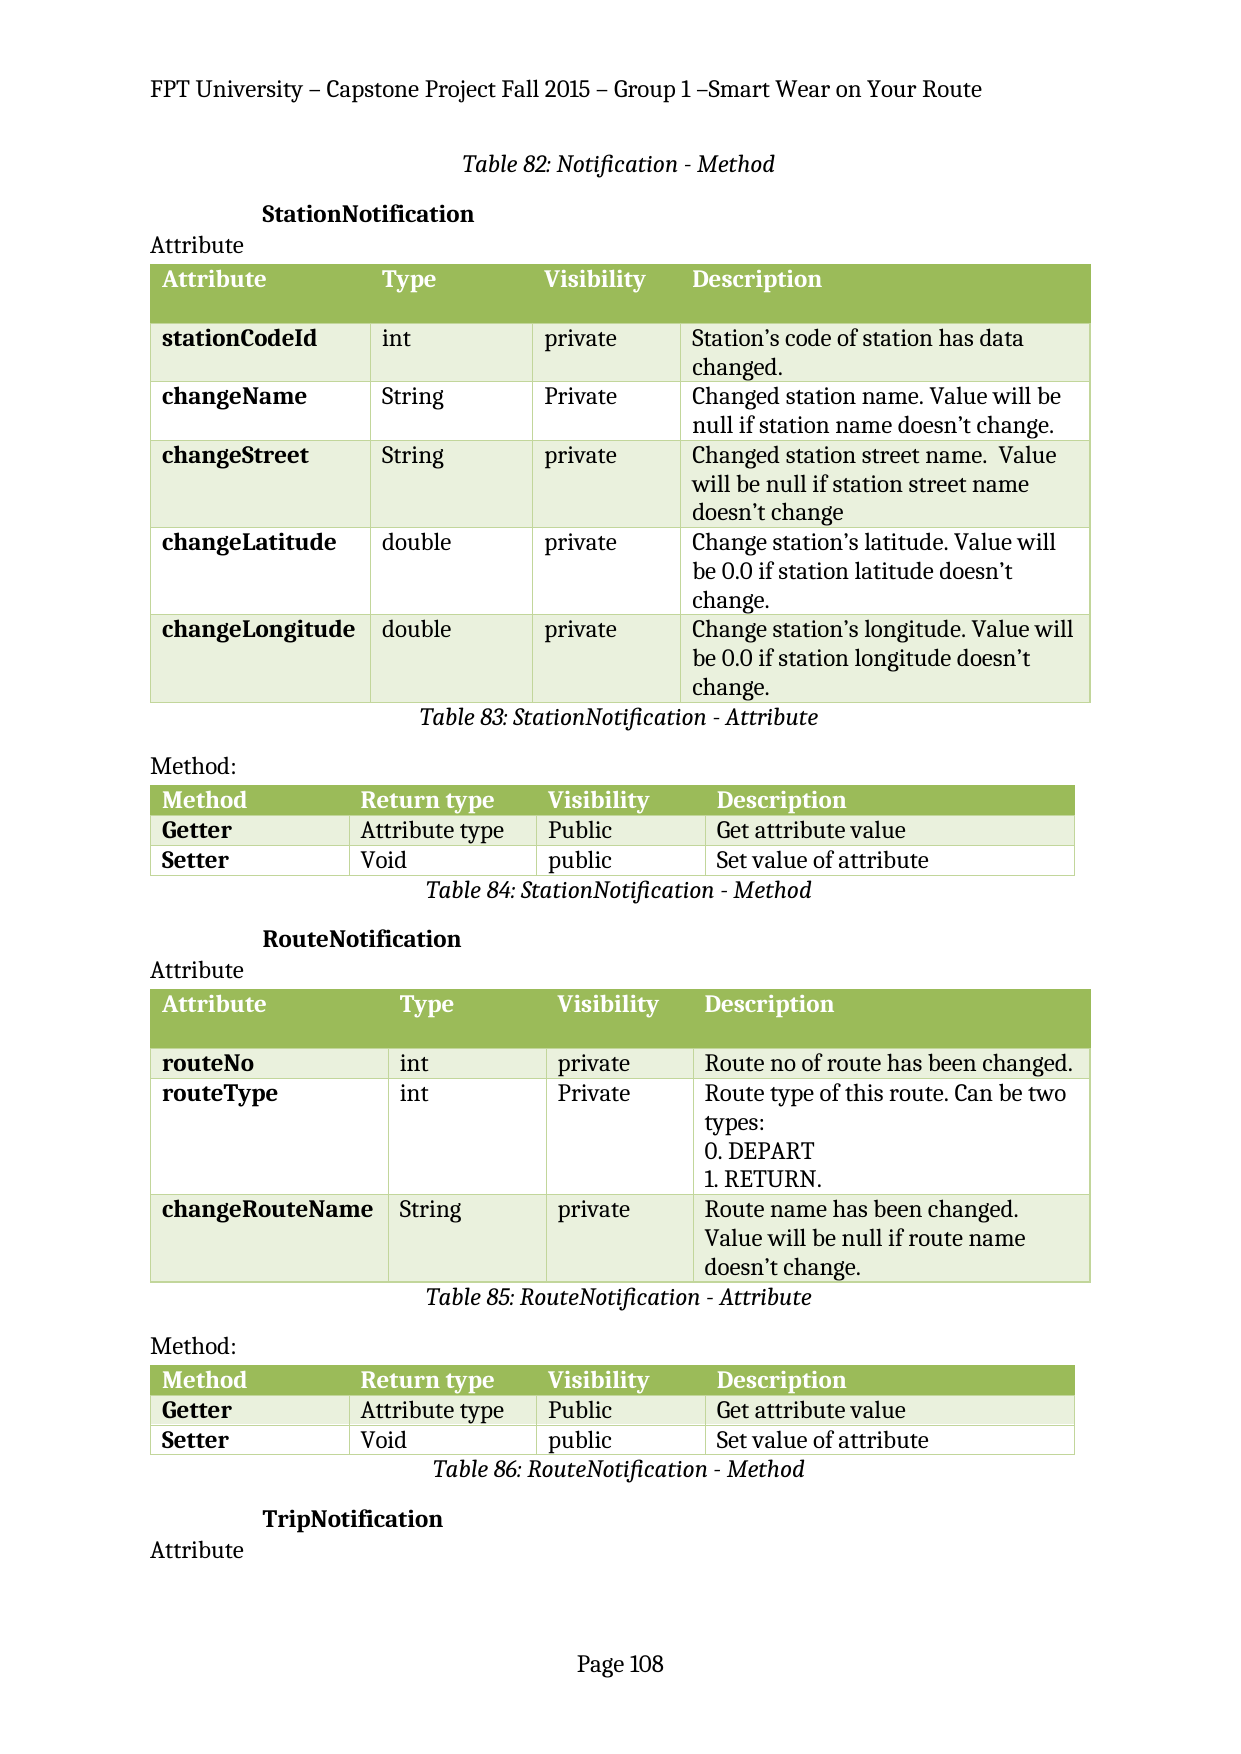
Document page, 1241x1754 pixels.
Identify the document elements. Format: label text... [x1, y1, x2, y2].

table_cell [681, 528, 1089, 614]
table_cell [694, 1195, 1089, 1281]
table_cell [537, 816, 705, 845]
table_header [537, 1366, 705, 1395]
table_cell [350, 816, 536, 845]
text Attribute [150, 1536, 1090, 1565]
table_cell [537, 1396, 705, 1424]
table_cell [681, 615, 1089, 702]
text Table 86: RouteNotification - Method [150, 1455, 1090, 1484]
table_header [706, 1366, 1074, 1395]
text Attribute [150, 231, 1090, 259]
subtitle StationNotification [262, 199, 1090, 228]
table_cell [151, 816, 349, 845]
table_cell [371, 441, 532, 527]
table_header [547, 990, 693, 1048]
subtitle RouteNotification [262, 925, 1090, 954]
text Method: [150, 1332, 1090, 1361]
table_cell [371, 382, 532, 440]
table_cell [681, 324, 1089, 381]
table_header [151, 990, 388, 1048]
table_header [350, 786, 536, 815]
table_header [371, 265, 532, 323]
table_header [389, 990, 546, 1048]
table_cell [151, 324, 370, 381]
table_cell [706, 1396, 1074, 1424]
text Table 82: Notification - Method [150, 150, 1090, 179]
text Table 85: RouteNotification - Attribute [150, 1283, 1090, 1311]
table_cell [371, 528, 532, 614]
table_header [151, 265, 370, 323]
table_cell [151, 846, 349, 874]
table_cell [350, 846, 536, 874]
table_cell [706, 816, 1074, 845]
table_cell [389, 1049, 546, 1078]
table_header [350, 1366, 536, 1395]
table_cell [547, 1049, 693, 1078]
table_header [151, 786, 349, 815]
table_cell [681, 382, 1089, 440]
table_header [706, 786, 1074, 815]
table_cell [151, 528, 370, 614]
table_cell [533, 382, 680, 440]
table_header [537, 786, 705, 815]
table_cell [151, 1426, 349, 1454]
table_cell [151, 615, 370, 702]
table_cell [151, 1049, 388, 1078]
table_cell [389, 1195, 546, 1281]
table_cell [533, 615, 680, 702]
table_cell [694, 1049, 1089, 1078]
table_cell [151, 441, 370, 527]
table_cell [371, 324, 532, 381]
text Table 84: StationNotification - Method [150, 876, 1090, 904]
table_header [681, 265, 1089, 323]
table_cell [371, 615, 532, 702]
text Method: [150, 752, 1090, 781]
subtitle TripNotification [262, 1505, 1090, 1534]
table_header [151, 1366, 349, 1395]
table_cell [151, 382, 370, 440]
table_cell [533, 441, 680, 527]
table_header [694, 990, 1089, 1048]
text Attribute [150, 956, 1090, 985]
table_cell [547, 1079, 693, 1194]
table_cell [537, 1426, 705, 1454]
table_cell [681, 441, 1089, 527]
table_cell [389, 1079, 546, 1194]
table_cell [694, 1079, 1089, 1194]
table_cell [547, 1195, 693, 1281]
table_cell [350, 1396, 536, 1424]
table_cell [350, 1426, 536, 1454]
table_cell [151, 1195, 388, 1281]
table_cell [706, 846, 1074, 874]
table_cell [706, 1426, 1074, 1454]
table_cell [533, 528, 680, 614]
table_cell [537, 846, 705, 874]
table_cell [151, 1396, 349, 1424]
text Table 83: StationNotification - Attribute [150, 703, 1090, 731]
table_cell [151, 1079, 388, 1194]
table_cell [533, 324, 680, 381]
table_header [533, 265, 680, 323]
